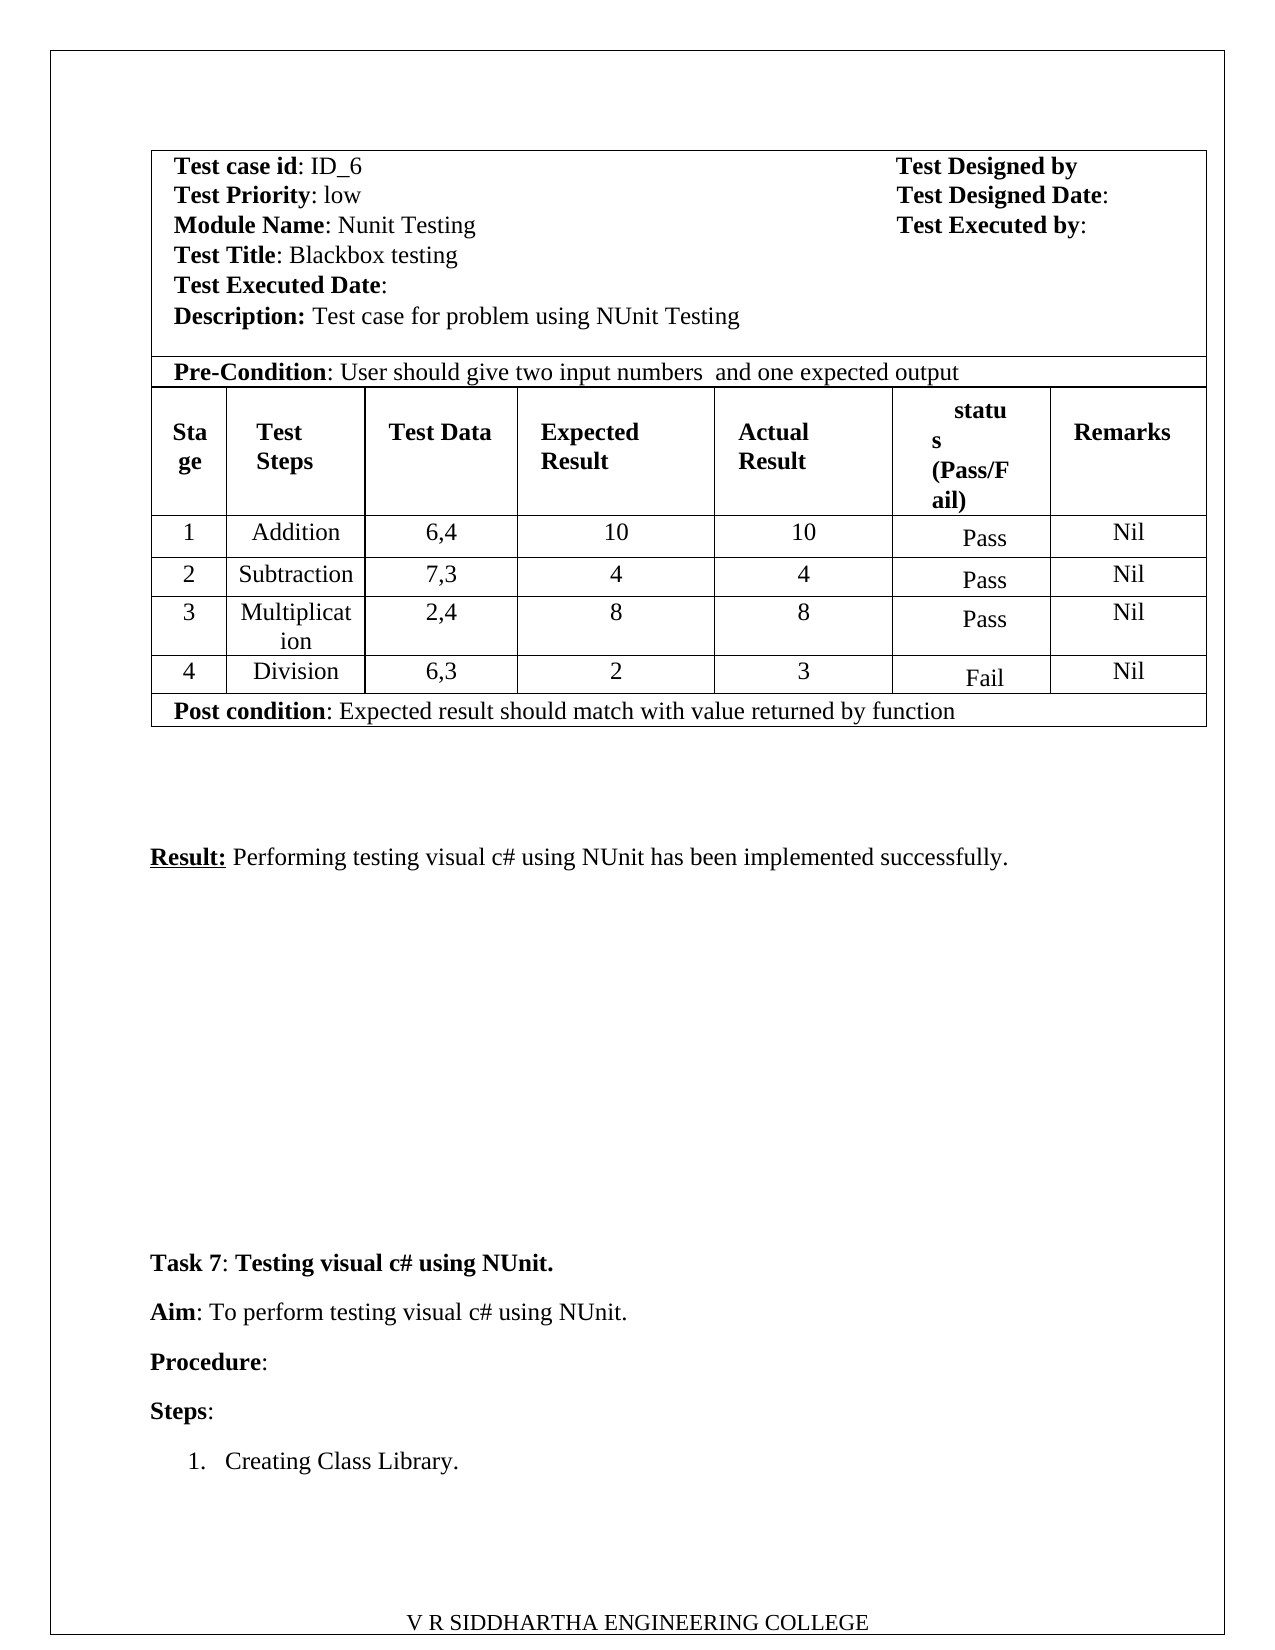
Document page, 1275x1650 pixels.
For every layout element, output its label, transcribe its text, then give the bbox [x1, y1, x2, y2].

table_cell Division [227, 656, 364, 693]
table_cell 3 [152, 597, 226, 654]
table_cell Expected Result [518, 388, 714, 515]
table_cell Addition [227, 516, 364, 557]
text Result: Performing testing visual c# using NUnit has been implemented successfully. [150, 842, 1125, 871]
table_cell 2,4 [366, 597, 517, 654]
table_cell 10 [715, 516, 892, 557]
table_cell 4 [518, 558, 714, 596]
table_cell Stage [152, 388, 226, 515]
table_cell 1 [152, 516, 226, 557]
table_cell 3 [715, 656, 892, 693]
table_cell Post condition: Expected result should match with value returned by function [152, 694, 1206, 726]
text Procedure: [150, 1347, 1125, 1376]
table_cell Nil [1051, 656, 1206, 693]
table_cell Test case id: ID_6 Test Designed by Test Priority: low Test Designed Date: Module Name: Nunit Testing Test Executed by: Test Title: Blackbox testing Test Executed Date: Description: Test case for problem using NUnit Testing [152, 151, 1206, 356]
table_cell Nil [1051, 516, 1206, 557]
table_cell Fail [893, 656, 1050, 693]
table_cell 6,3 [366, 656, 517, 693]
table_cell Remarks [1051, 388, 1206, 515]
text Steps: [150, 1396, 1125, 1425]
table_cell 4 [152, 656, 226, 693]
table_cell 8 [518, 597, 714, 654]
table_cell Test Data [366, 388, 517, 515]
table_cell Pass [893, 597, 1050, 654]
table_cell Nil [1051, 558, 1206, 596]
table_cell 10 [518, 516, 714, 557]
table_cell 2 [152, 558, 226, 596]
table_cell Pre-Condition: User should give two input numbers and one expected output [152, 357, 1206, 386]
table_cell 6,4 [366, 516, 517, 557]
text Task 7: Testing visual c# using NUnit. [150, 1248, 1125, 1276]
table_cell Test Steps [227, 388, 364, 515]
text Aim: To perform testing visual c# using NUnit. [150, 1297, 1125, 1326]
table_cell 2 [518, 656, 714, 693]
table_cell Subtraction [227, 558, 364, 596]
list Creating Class Library. [187, 1446, 1125, 1475]
table_cell Pass [893, 516, 1050, 557]
table_cell 4 [715, 558, 892, 596]
table_cell 8 [715, 597, 892, 654]
table_cell Nil [1051, 597, 1206, 654]
table_cell Pass [893, 558, 1050, 596]
table_cell status (Pass/Fail) [893, 388, 1050, 515]
table_cell Multiplication [227, 597, 364, 654]
table_cell Actual Result [715, 388, 892, 515]
table_cell 7,3 [366, 558, 517, 596]
